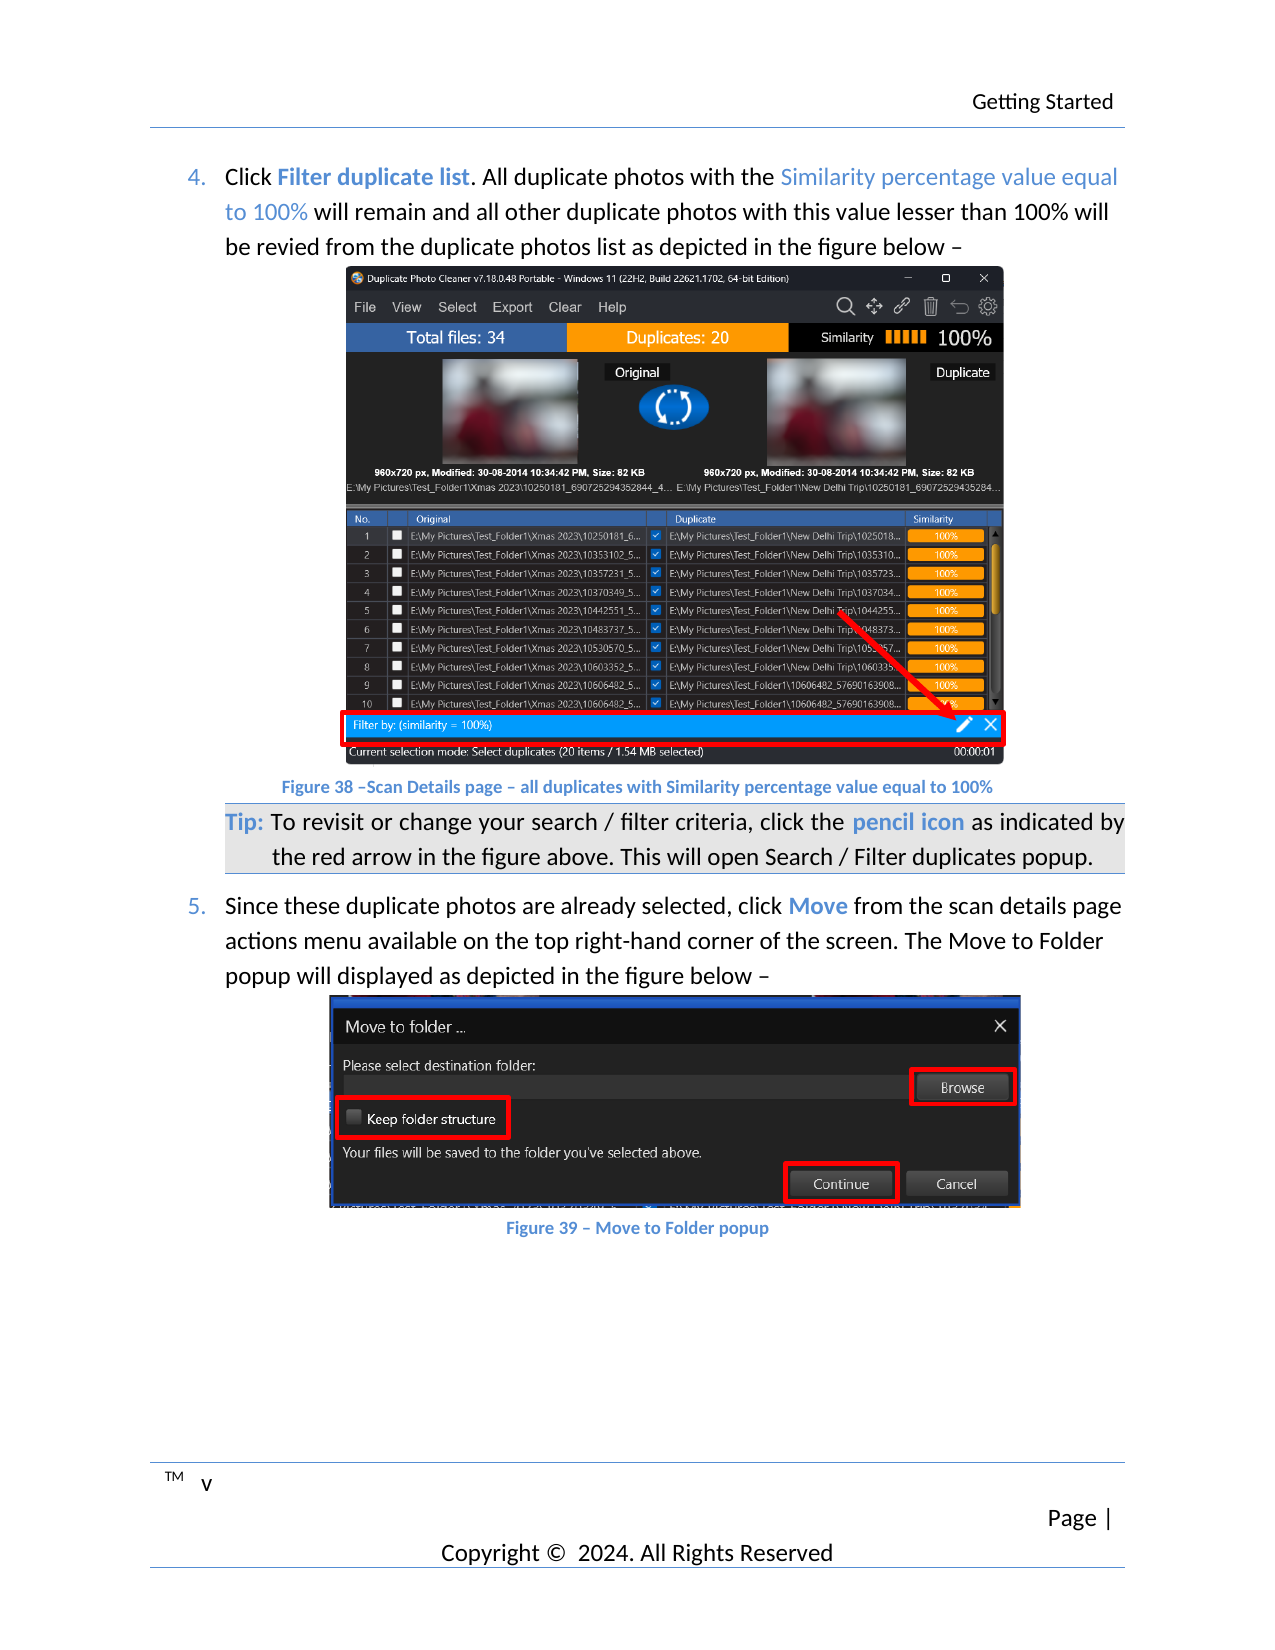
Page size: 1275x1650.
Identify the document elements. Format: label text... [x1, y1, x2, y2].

text Figure 38 –Scan Details page – all duplicates with Similarity percentage value equal to 100% [150, 776, 1125, 799]
picture [346, 266, 1004, 710]
list Click Filter duplicate list. All duplicate photos with the Similarity percentage value equal to 100% will remain and all other duplicate photos with this value lesser than 100% will be revied from the duplicate photos list as depicted in the figure below – [187, 161, 1125, 262]
picture [346, 747, 1004, 767]
picture [346, 715, 1001, 742]
text Tip: To revisit or change your search / filter criteria, click the pencil icon as indicated by the red arrow in the figure above. This will open Search / Filter duplicates popup. [225, 804, 1125, 873]
text Figure 39 – Move to Folder popup [150, 1216, 1125, 1239]
picture [329, 995, 1021, 1208]
list Since these duplicate photos are already selected, click Move from the scan details page actions menu available on the top right-hand corner of the screen. The Move to Folder popup will displayed as depicted in the figure below – [187, 890, 1125, 991]
